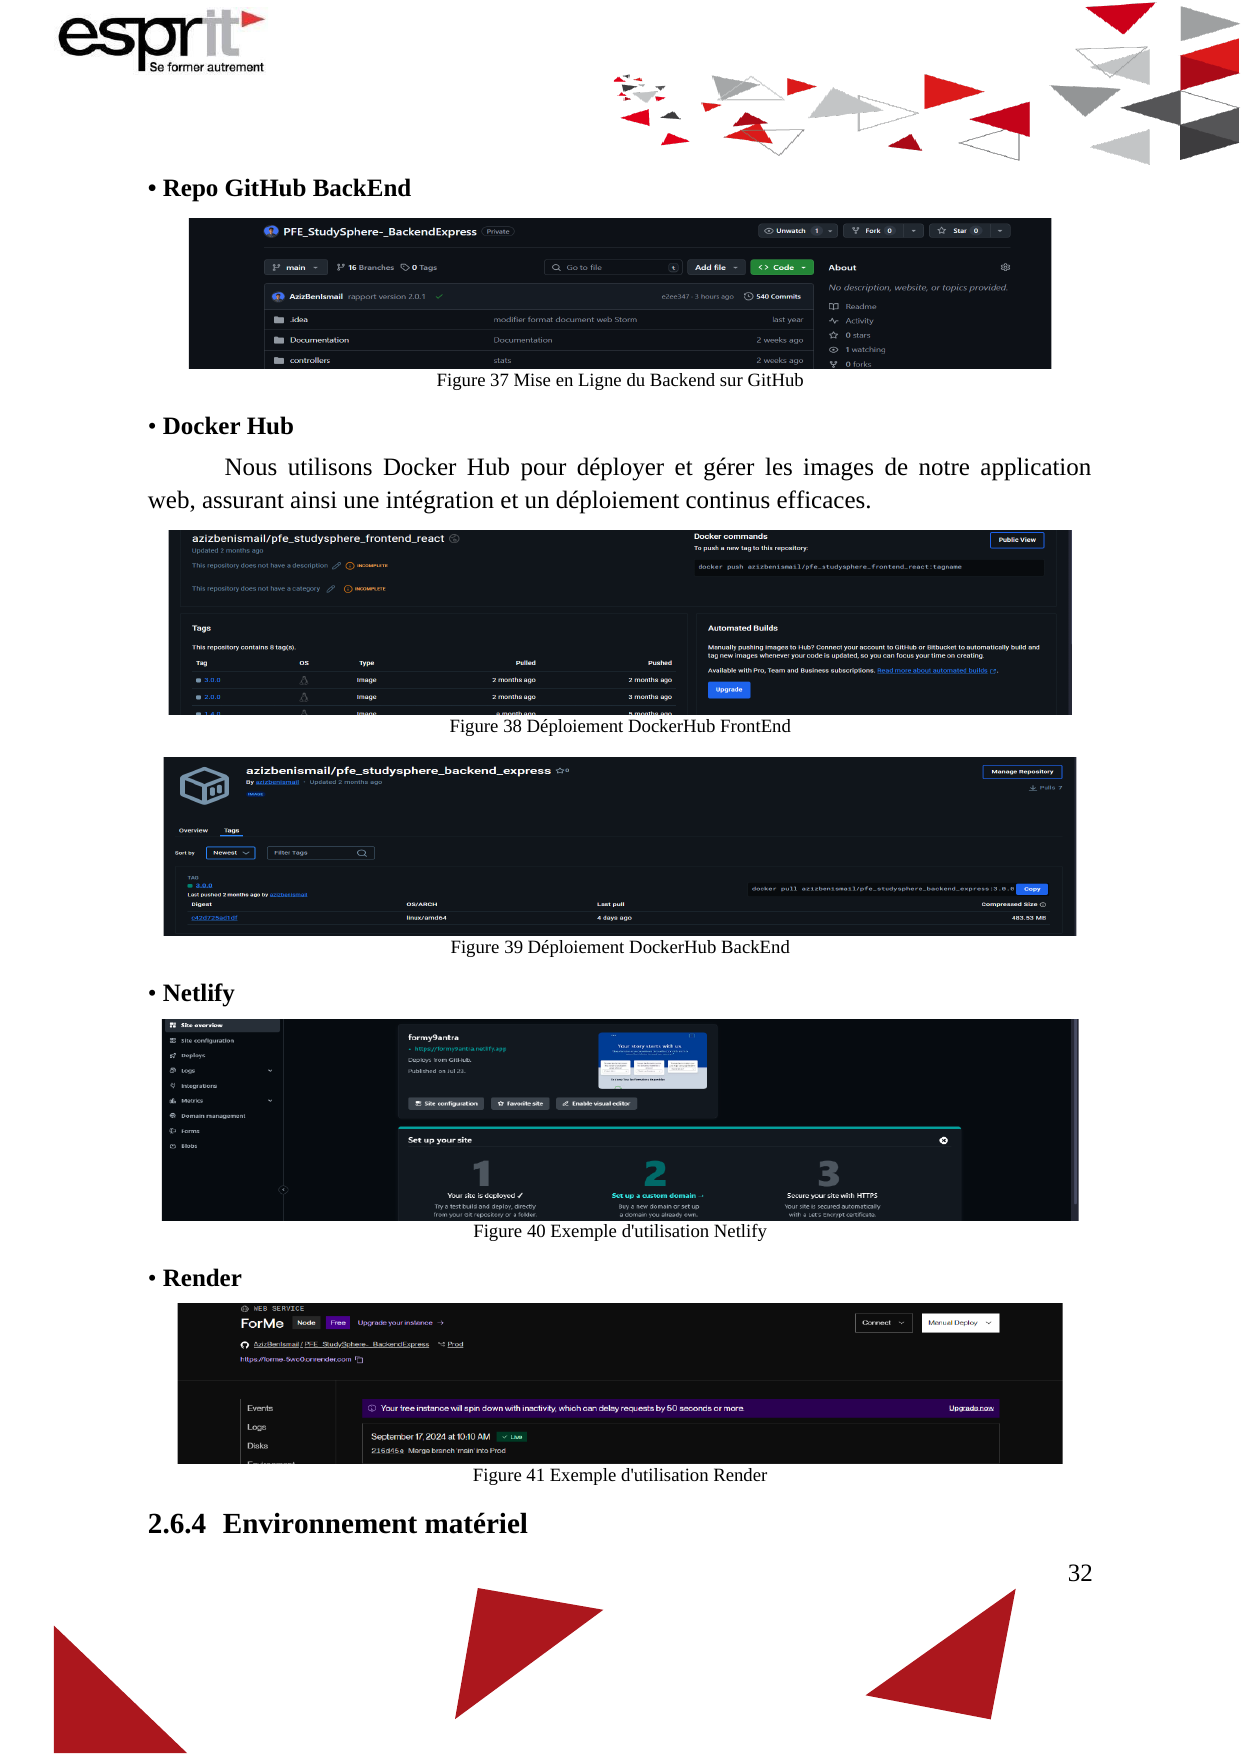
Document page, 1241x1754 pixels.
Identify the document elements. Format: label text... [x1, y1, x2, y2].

text • Render [148, 1263, 1093, 1291]
text Figure 41 Exemple d'utilisation Render [148, 1464, 1093, 1486]
picture [161, 1019, 1079, 1221]
picture [177, 1303, 1063, 1464]
subtitle Environnement matériel [148, 1506, 1093, 1540]
picture [613, 0, 1241, 167]
picture [188, 218, 1052, 369]
text Figure 37 Mise en Ligne du Backend sur GitHub [148, 368, 1093, 390]
text Figure 38 Déploiement DockerHub FrontEnd [148, 715, 1093, 736]
picture [163, 757, 1077, 936]
picture [168, 530, 1072, 715]
text Nous utilisons Docker Hub pour déployer et gérer les images de notre application web, assurant ainsi une intégration et un déploiement continus efficaces. [148, 452, 1093, 514]
text • Netlify [148, 978, 1093, 1007]
picture [54, 7, 269, 75]
text • Docker Hub [148, 411, 1093, 440]
text Figure 39 Déploiement DockerHub BackEnd [148, 936, 1093, 957]
text • Repo GitHub BackEnd [148, 173, 1093, 202]
text Figure 40 Exemple d'utilisation Netlify [148, 1220, 1093, 1242]
